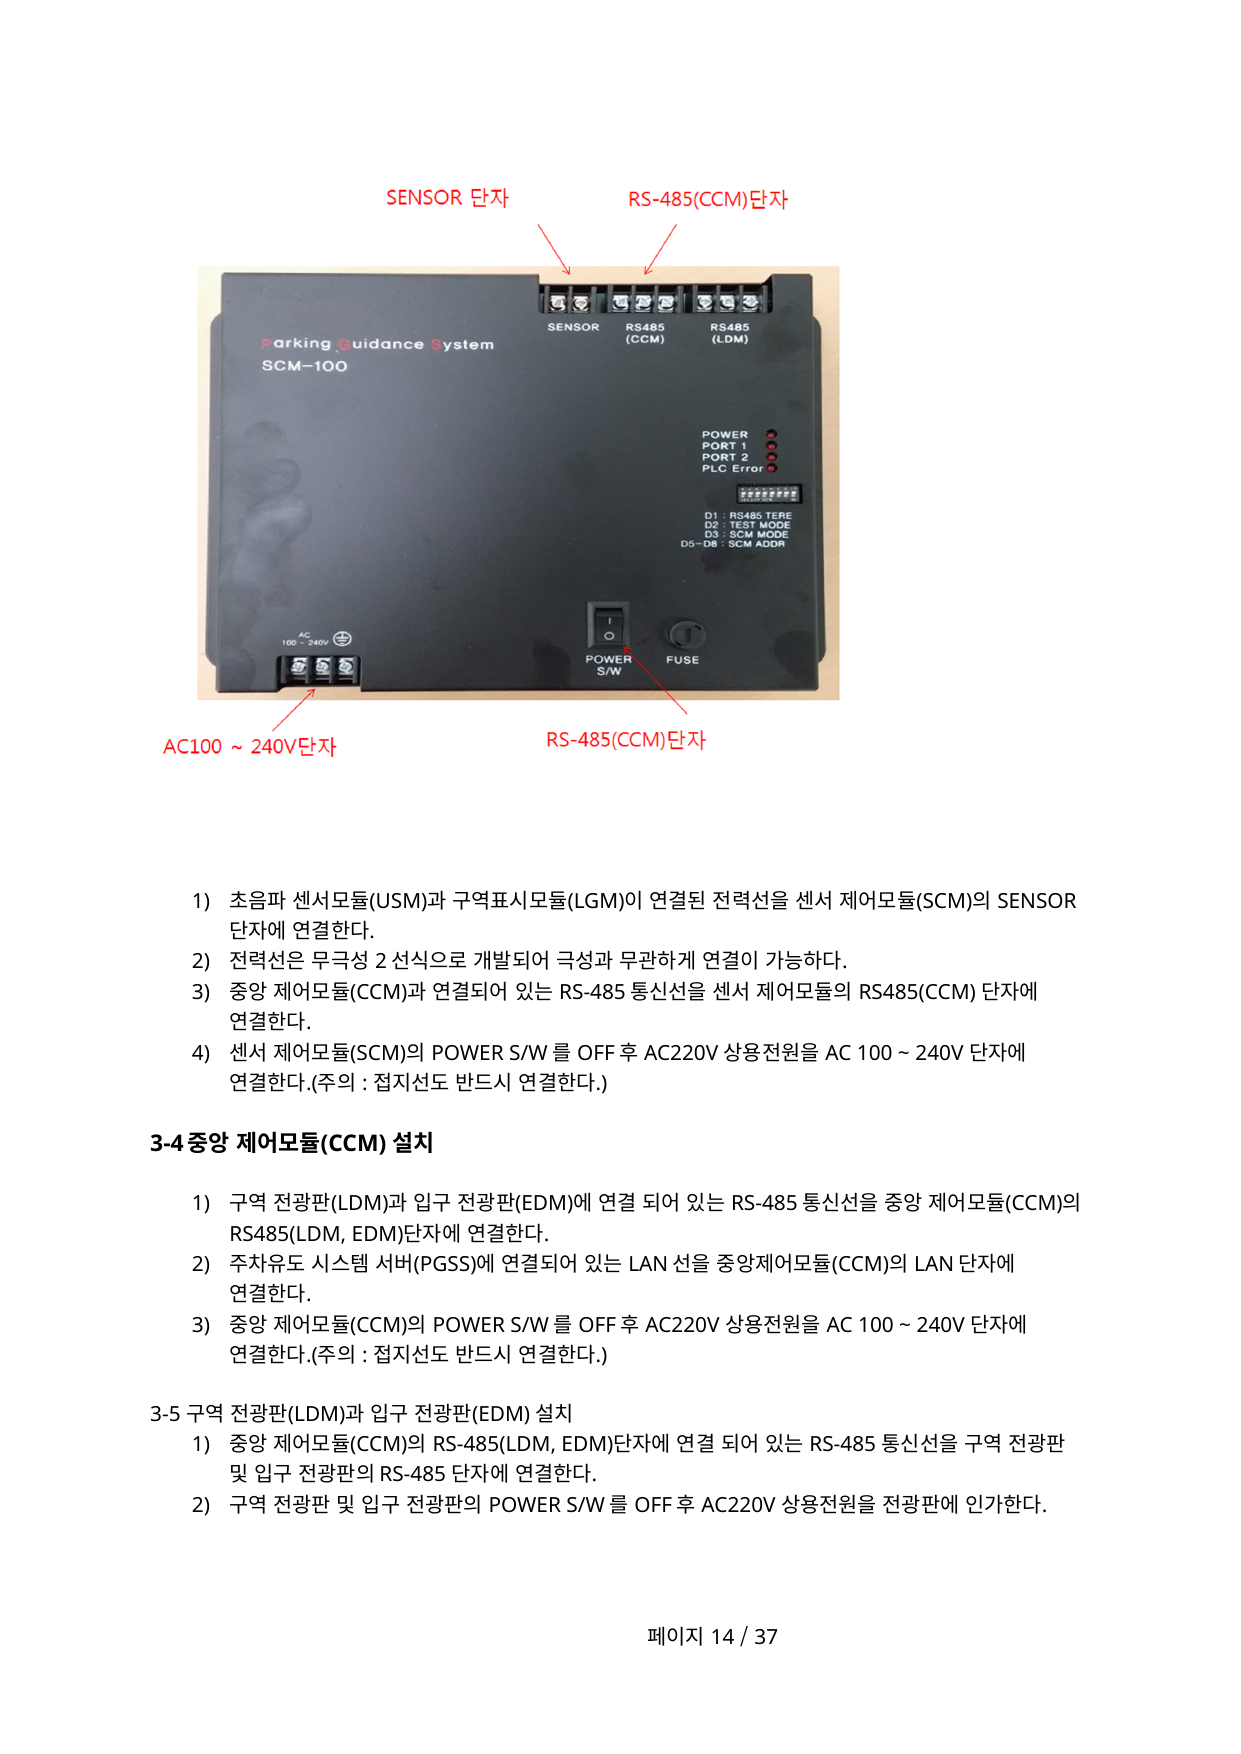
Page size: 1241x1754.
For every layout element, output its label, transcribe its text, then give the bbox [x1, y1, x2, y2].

list 중앙 제어모듈(CCM)과 연결되어 있는 RS-485통신선을 센서 제어모듈의 RS485(CCM) 단자에 연결한다. [192, 975, 1090, 1036]
text 3-5 구역 전광판(LDM)과 입구 전광판(EDM) 설치 [150, 1397, 1090, 1427]
list 구역 전광판 및 입구 전광판의 POWER S/W를 OFF후 AC220V 상용전원을 전광판에 인가한다. [192, 1488, 1090, 1518]
list 센서 제어모듈(SCM)의 POWER S/W를 OFF후 AC220V 상용전원을 AC 100 ~ 240V 단자에 연결한다.(주의 : 접지선도 반드시 연결한다.) [192, 1036, 1090, 1096]
list 전력선은 무극성 2선식으로 개발되어 극성과 무관하게 연결이 가능하다. [192, 945, 1090, 975]
picture [150, 177, 976, 885]
list 초음파 센서모듈(USM)과 구역표시모듈(LGM)이 연결된 전력선을 센서 제어모듈(SCM)의 SENSOR 단자에 연결한다. [192, 884, 1090, 945]
list 주차유도 시스템 서버(PGSS)에 연결되어 있는 LAN선을 중앙제어모듈(CCM)의 LAN단자에 연결한다. [192, 1247, 1090, 1308]
list 중앙 제어모듈(CCM)의 RS-485(LDM, EDM)단자에 연결 되어 있는 RS-485 통신선을 구역 전광판 및 입구 전광판의RS-485 단자에 연결한다. [192, 1427, 1090, 1488]
subtitle 중앙 제어모듈(CCM) 설치 [150, 1125, 1090, 1158]
list 구역 전광판(LDM)과 입구 전광판(EDM)에 연결 되어 있는 RS-485통신선을 중앙 제어모듈(CCM)의 RS485(LDM, EDM)단자에 연결한다. [192, 1187, 1090, 1247]
list 중앙 제어모듈(CCM)의 POWER S/W를 OFF후 AC220V 상용전원을 AC 100 ~ 240V 단자에 연결한다.(주의 : 접지선도 반드시 연결한다.) [192, 1308, 1090, 1368]
